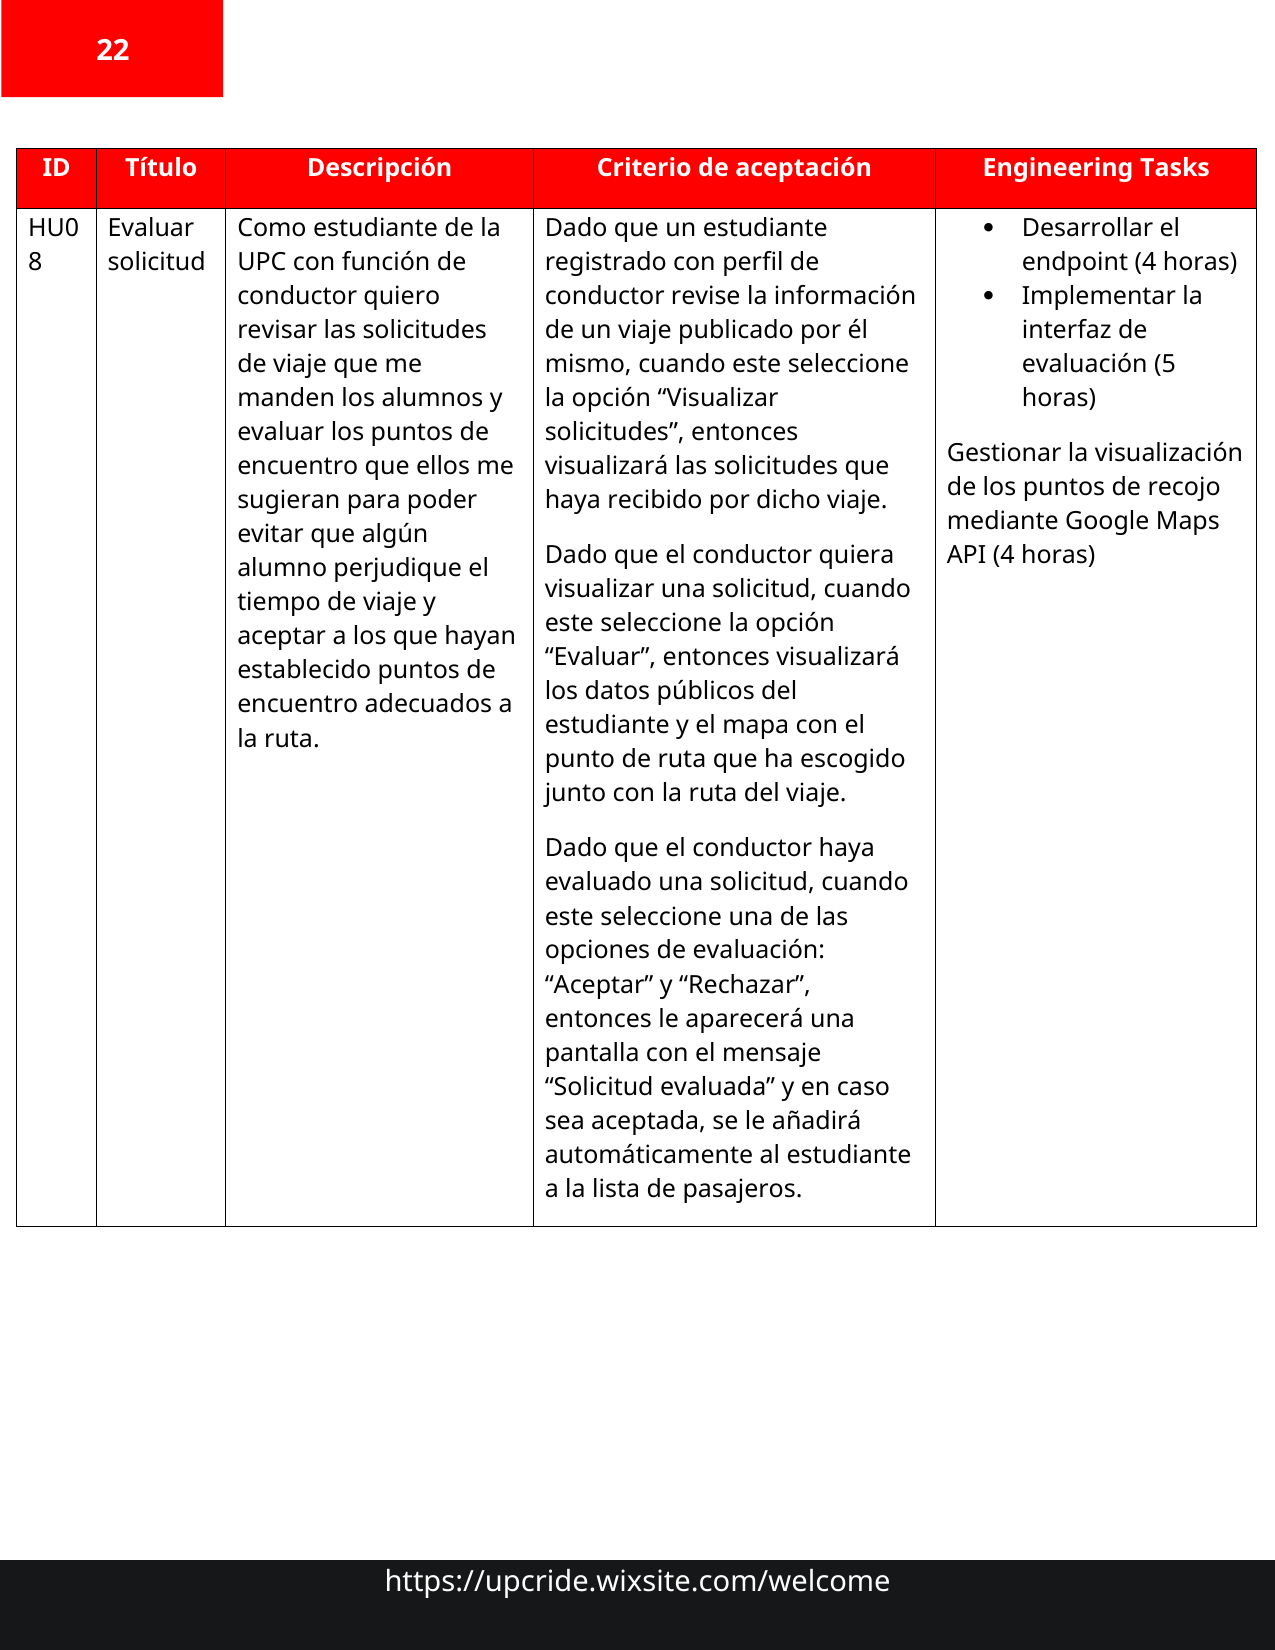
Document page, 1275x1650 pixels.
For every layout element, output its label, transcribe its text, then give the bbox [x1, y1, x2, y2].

table_cell HU08 [17, 209, 96, 1226]
table_header Engineering Tasks [936, 149, 1256, 208]
table_cell Dado que un estudiante registrado con perfil de conductor revise la información de un viaje publicado por él mismo, cuando este seleccione la opción “Visualizar solicitudes”, entonces visualizará las solicitudes que haya recibido por dicho viaje. Dado que el conductor quiera visualizar una solicitud, cuando este seleccione la opción “Evaluar”, entonces visualizará los datos públicos del estudiante y el mapa con el punto de ruta que ha escogido junto con la ruta del viaje. Dado que el conductor haya evaluado una solicitud, cuando este seleccione una de las opciones de evaluación: “Aceptar” y “Rechazar”, entonces le aparecerá una pantalla con el mensaje “Solicitud evaluada” y en caso sea aceptada, se le añadirá automáticamente al estudiante a la lista de pasajeros. [534, 209, 935, 1226]
table_header Descripción [226, 149, 533, 208]
table_header Criterio de aceptación [534, 149, 935, 208]
table_cell Como estudiante de la UPC con función de conductor quiero revisar las solicitudes de viaje que me manden los alumnos y evaluar los puntos de encuentro que ellos me sugieran para poder evitar que algún alumno perjudique el tiempo de viaje y aceptar a los que hayan establecido puntos de encuentro adecuados a la ruta. [226, 209, 533, 1226]
table_cell Desarrollar el endpoint (4 horas) Implementar la interfaz de evaluación (5 horas) Gestionar la visualización de los puntos de recojo mediante Google Maps API (4 horas) [936, 209, 1256, 1226]
table_cell Evaluar solicitud [97, 209, 225, 1226]
table_header ID [17, 149, 96, 208]
table_header Título [97, 149, 225, 208]
